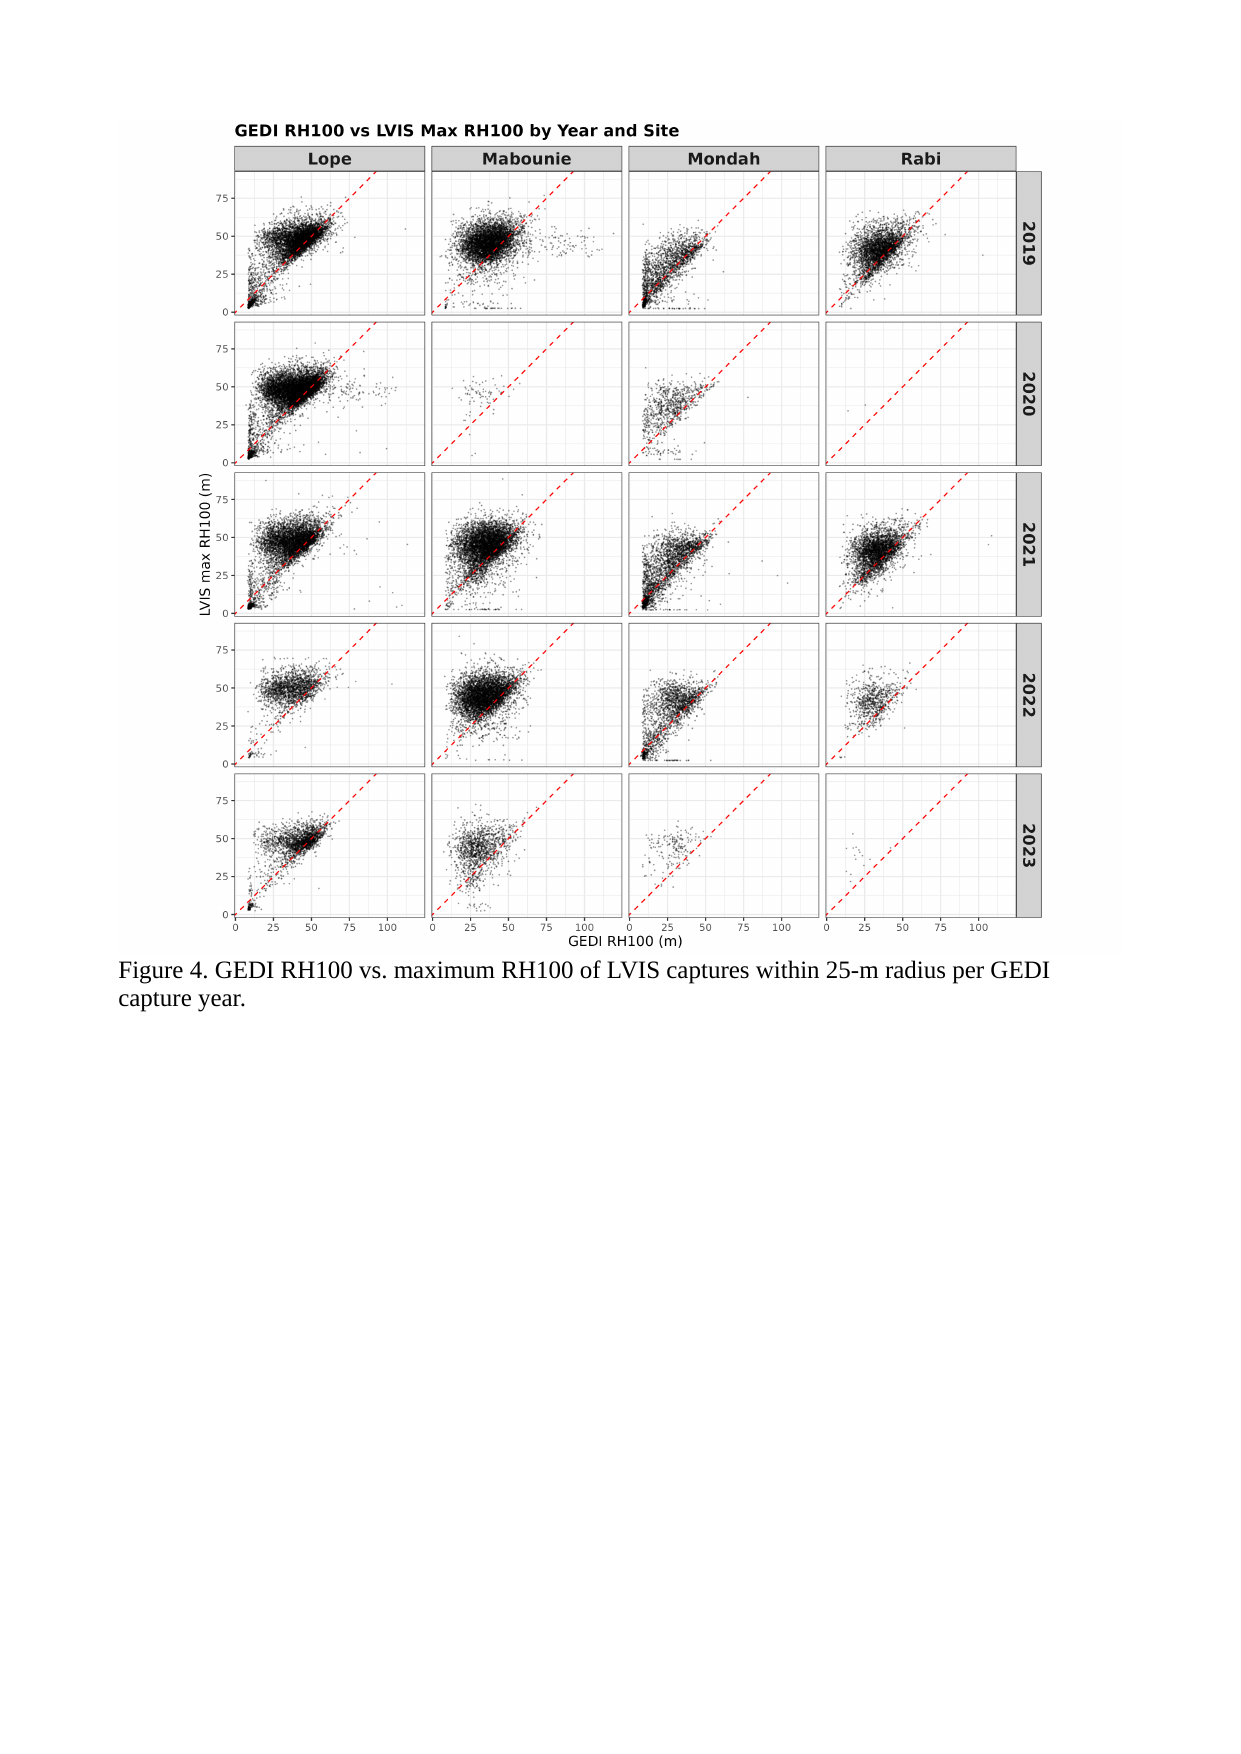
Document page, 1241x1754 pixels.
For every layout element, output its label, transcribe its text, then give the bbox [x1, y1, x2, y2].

picture [118, 118, 1123, 955]
text Figure 4. GEDI RH100 vs. maximum RH100 of LVIS captures within 25-m radius per GEDI capture year. [118, 955, 1122, 1012]
